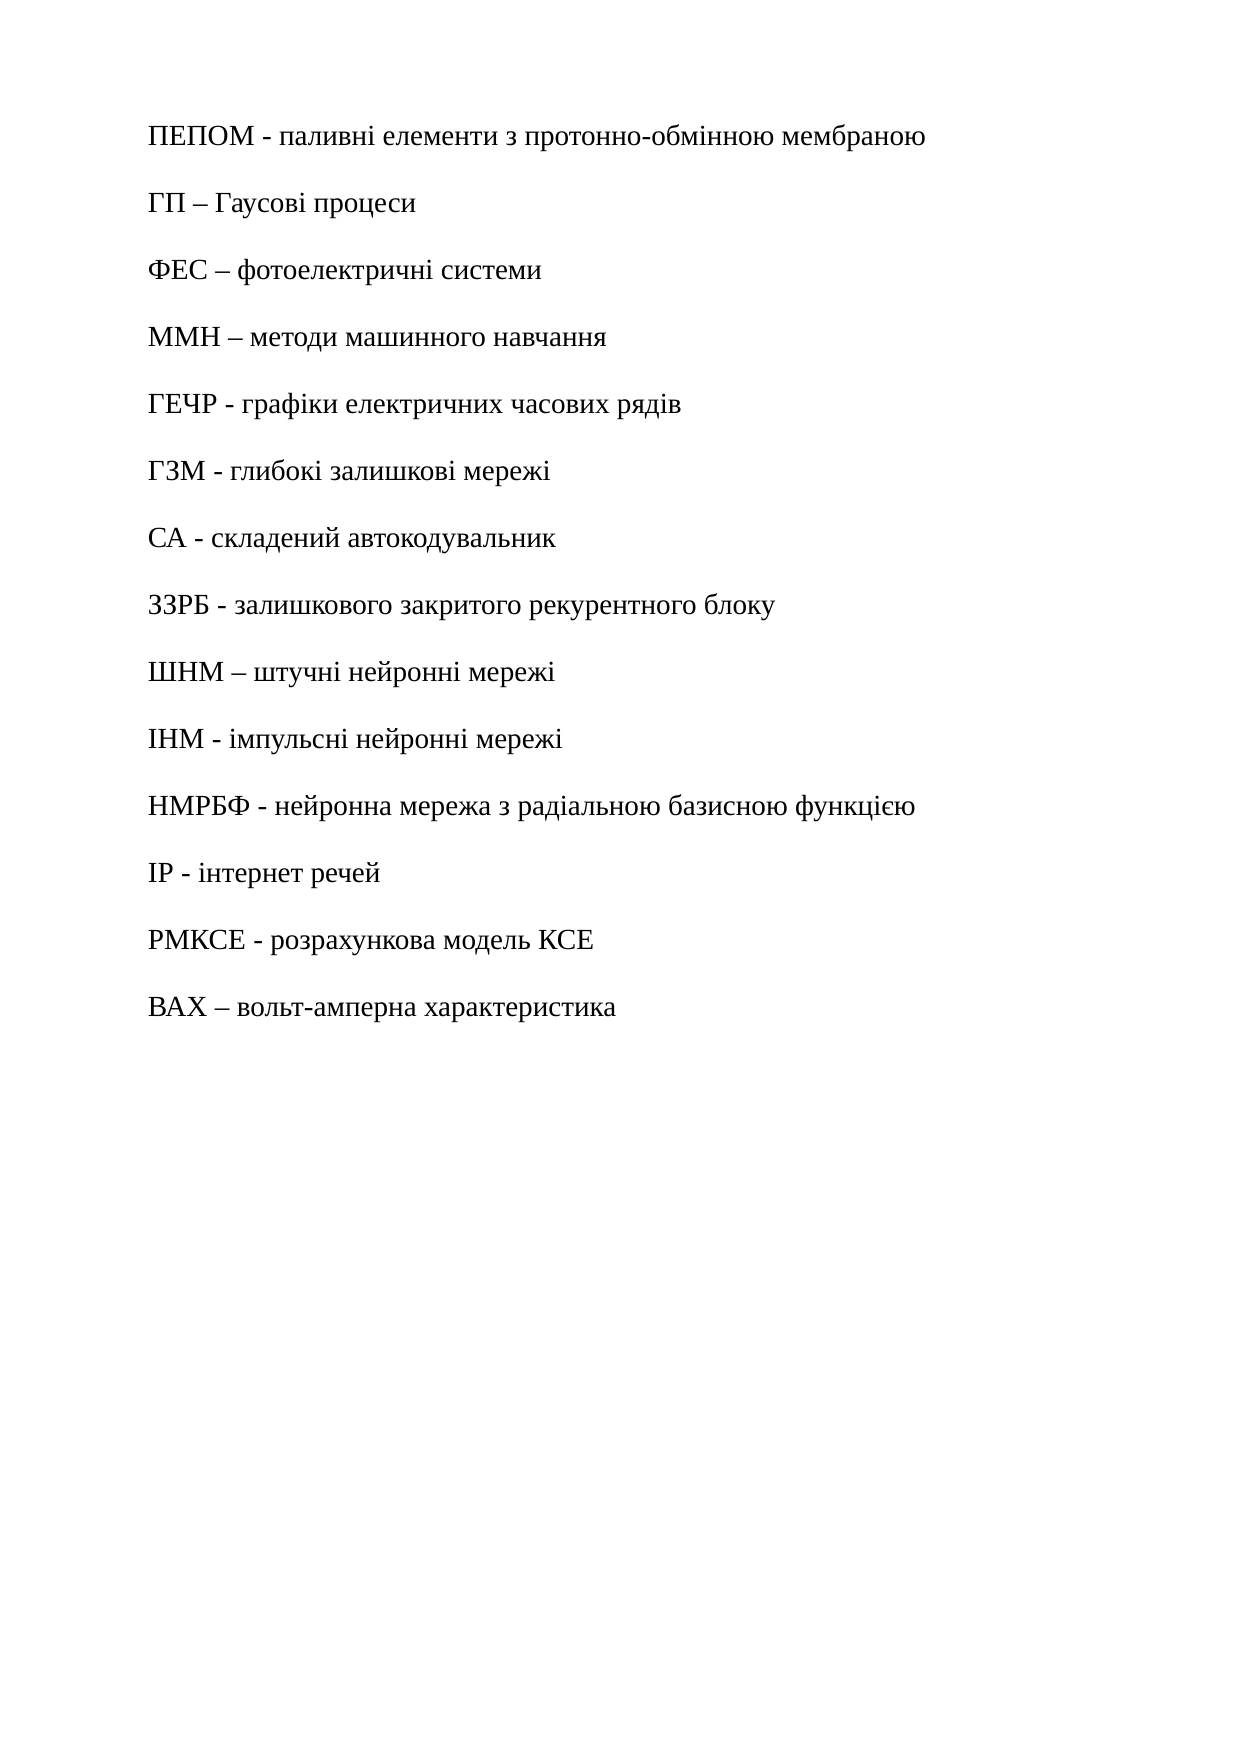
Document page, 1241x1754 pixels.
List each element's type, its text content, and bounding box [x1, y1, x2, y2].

text ВАХ – вольт-амперна характеристика [148, 989, 1181, 1022]
text НМРБФ - нейронна мережа з радіальною базисною функцією [148, 788, 1181, 821]
text РМКСЕ - розрахункова модель КСЕ [148, 922, 1181, 955]
text ПЕПОМ - паливні елементи з протонно-обмінною мембраною [148, 118, 1181, 152]
text ММН – методи машинного навчання [148, 319, 1181, 353]
text СА - складений автокодувальник [148, 520, 1181, 553]
text ФЕС – фотоелектричні системи [148, 252, 1181, 286]
text ЗЗРБ - залишкового закритого рекурентного блоку [148, 587, 1181, 621]
text ШНМ – штучні нейронні мережі [148, 654, 1181, 687]
text ГП – Гаусові процеси [148, 185, 1181, 219]
text ГЕЧР - графіки електричних часових рядів [148, 386, 1181, 419]
text ІНМ - імпульсні нейронні мережі [148, 721, 1181, 754]
text ІР - інтернет речей [148, 855, 1181, 888]
text ГЗМ - глибокі залишкові мережі [148, 453, 1181, 487]
